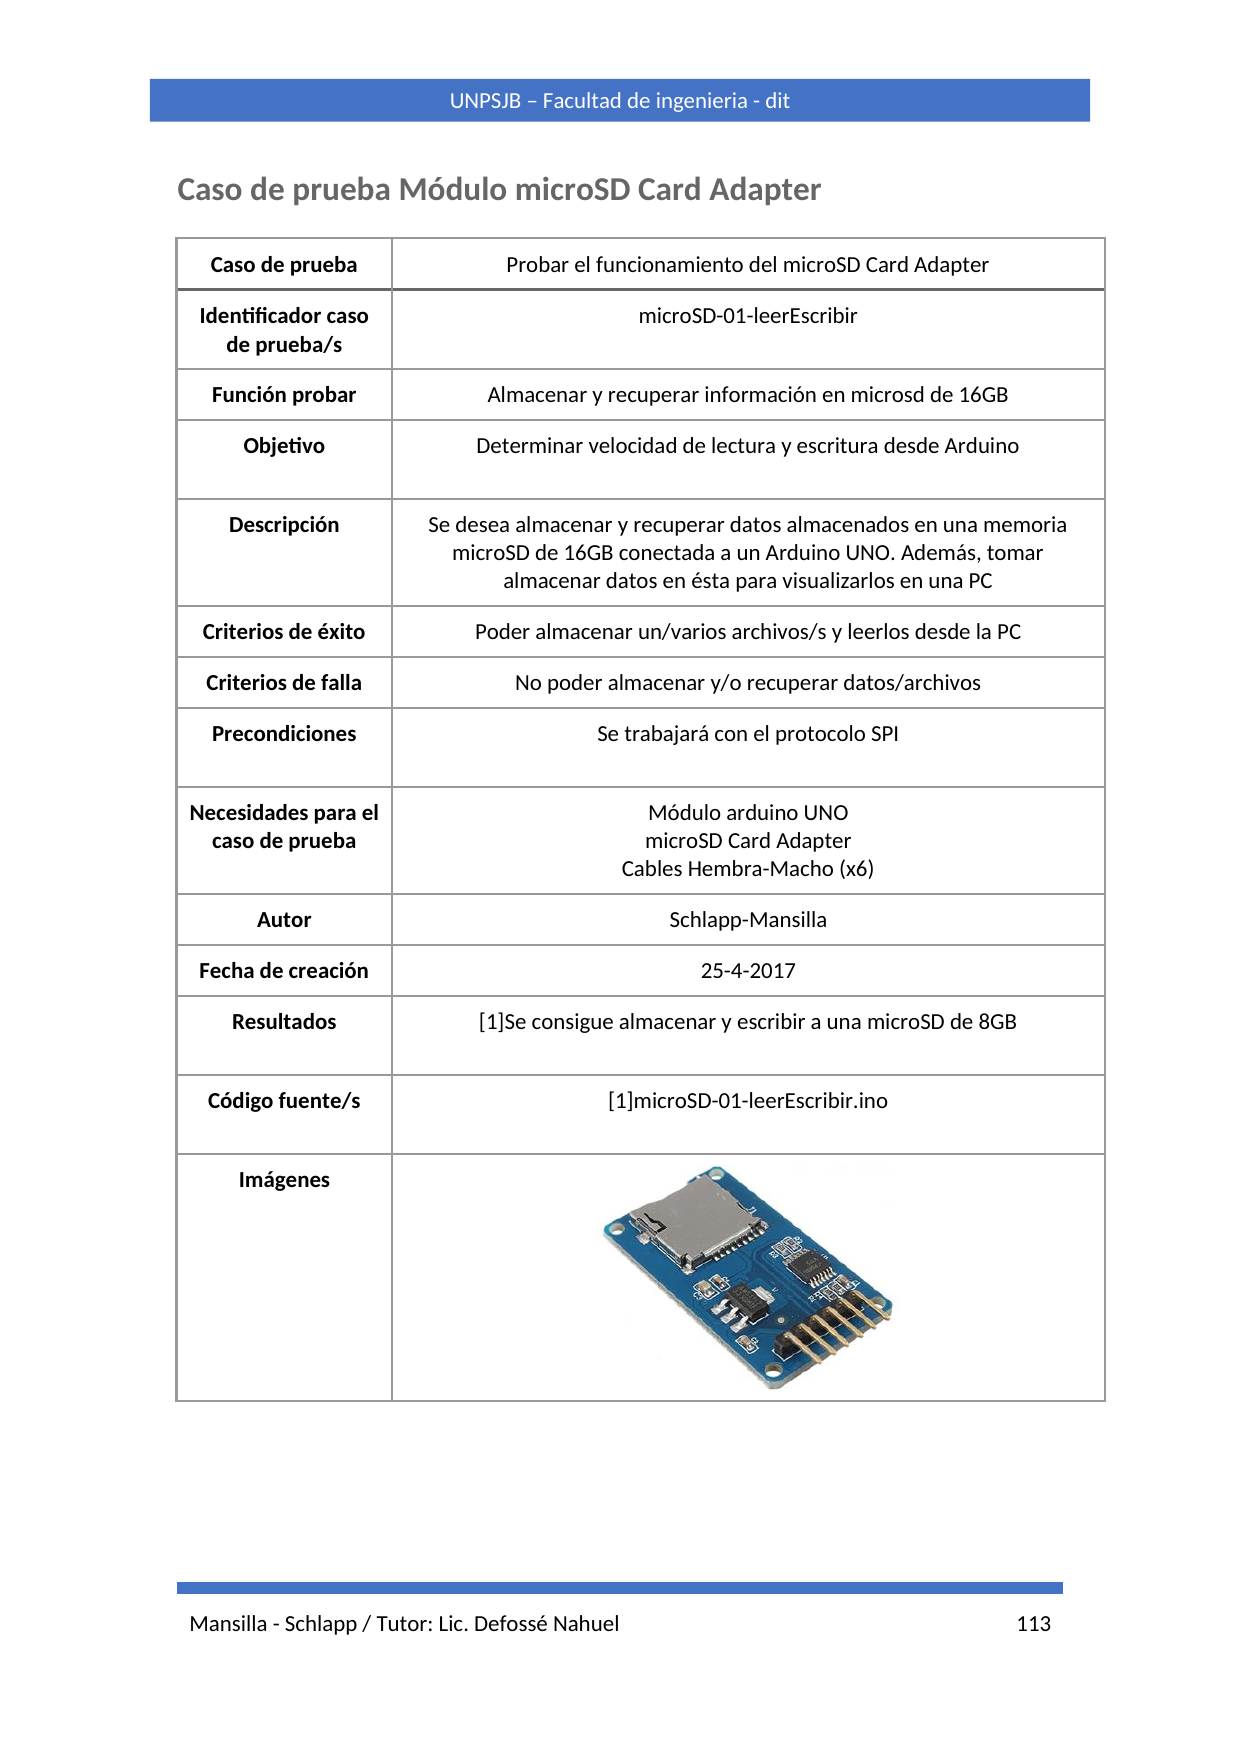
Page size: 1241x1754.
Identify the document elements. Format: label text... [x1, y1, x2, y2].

table_cell Criterios de éxito [178, 607, 391, 656]
table_cell Descripción [178, 500, 391, 605]
table_cell Se desea almacenar y recuperar datos almacenados en una memoria microSD de 16GB conectada a un Arduino UNO. Además, tomar almacenar datos en ésta para visualizarlos en una PC [393, 500, 1104, 605]
table_cell Identificador caso de prueba/s [178, 291, 391, 368]
table_cell Imágenes [178, 1155, 391, 1399]
table_header Caso de prueba [178, 239, 391, 288]
table_cell 25-4-2017 [393, 946, 1104, 995]
table_cell Autor [178, 895, 391, 944]
table_cell Objetivo [178, 421, 391, 498]
table_cell Fecha de creación [178, 946, 391, 995]
table_cell microSD-01-leerEscribir [393, 291, 1104, 368]
table_cell [393, 1155, 1104, 1399]
table_cell Resultados [178, 997, 391, 1074]
table_cell Función probar [178, 370, 391, 419]
table_cell Criterios de falla [178, 658, 391, 707]
table_cell [1]microSD-01-leerEscribir.ino [393, 1076, 1104, 1153]
table_cell Almacenar y recuperar información en microsd de 16GB [393, 370, 1104, 419]
picture [568, 1165, 928, 1390]
table_cell [1]Se consigue almacenar y escribir a una microSD de 8GB [393, 997, 1104, 1074]
table_cell Poder almacenar un/varios archivos/s y leerlos desde la PC [393, 607, 1104, 656]
subtitle Caso de prueba Módulo microSD Card Adapter [177, 168, 1063, 209]
table_cell Determinar velocidad de lectura y escritura desde Arduino [393, 421, 1104, 498]
table_cell Schlapp-Mansilla [393, 895, 1104, 944]
table_cell Se trabajará con el protocolo SPI [393, 709, 1104, 786]
table_header Probar el funcionamiento del microSD Card Adapter [393, 239, 1104, 288]
table_cell No poder almacenar y/o recuperar datos/archivos [393, 658, 1104, 707]
table_cell Módulo arduino UNO microSD Card Adapter Cables Hembra-Macho (x6) [393, 788, 1104, 893]
table_cell Necesidades para el caso de prueba [178, 788, 391, 893]
table_cell Precondiciones [178, 709, 391, 786]
table_cell Código fuente/s [178, 1076, 391, 1153]
